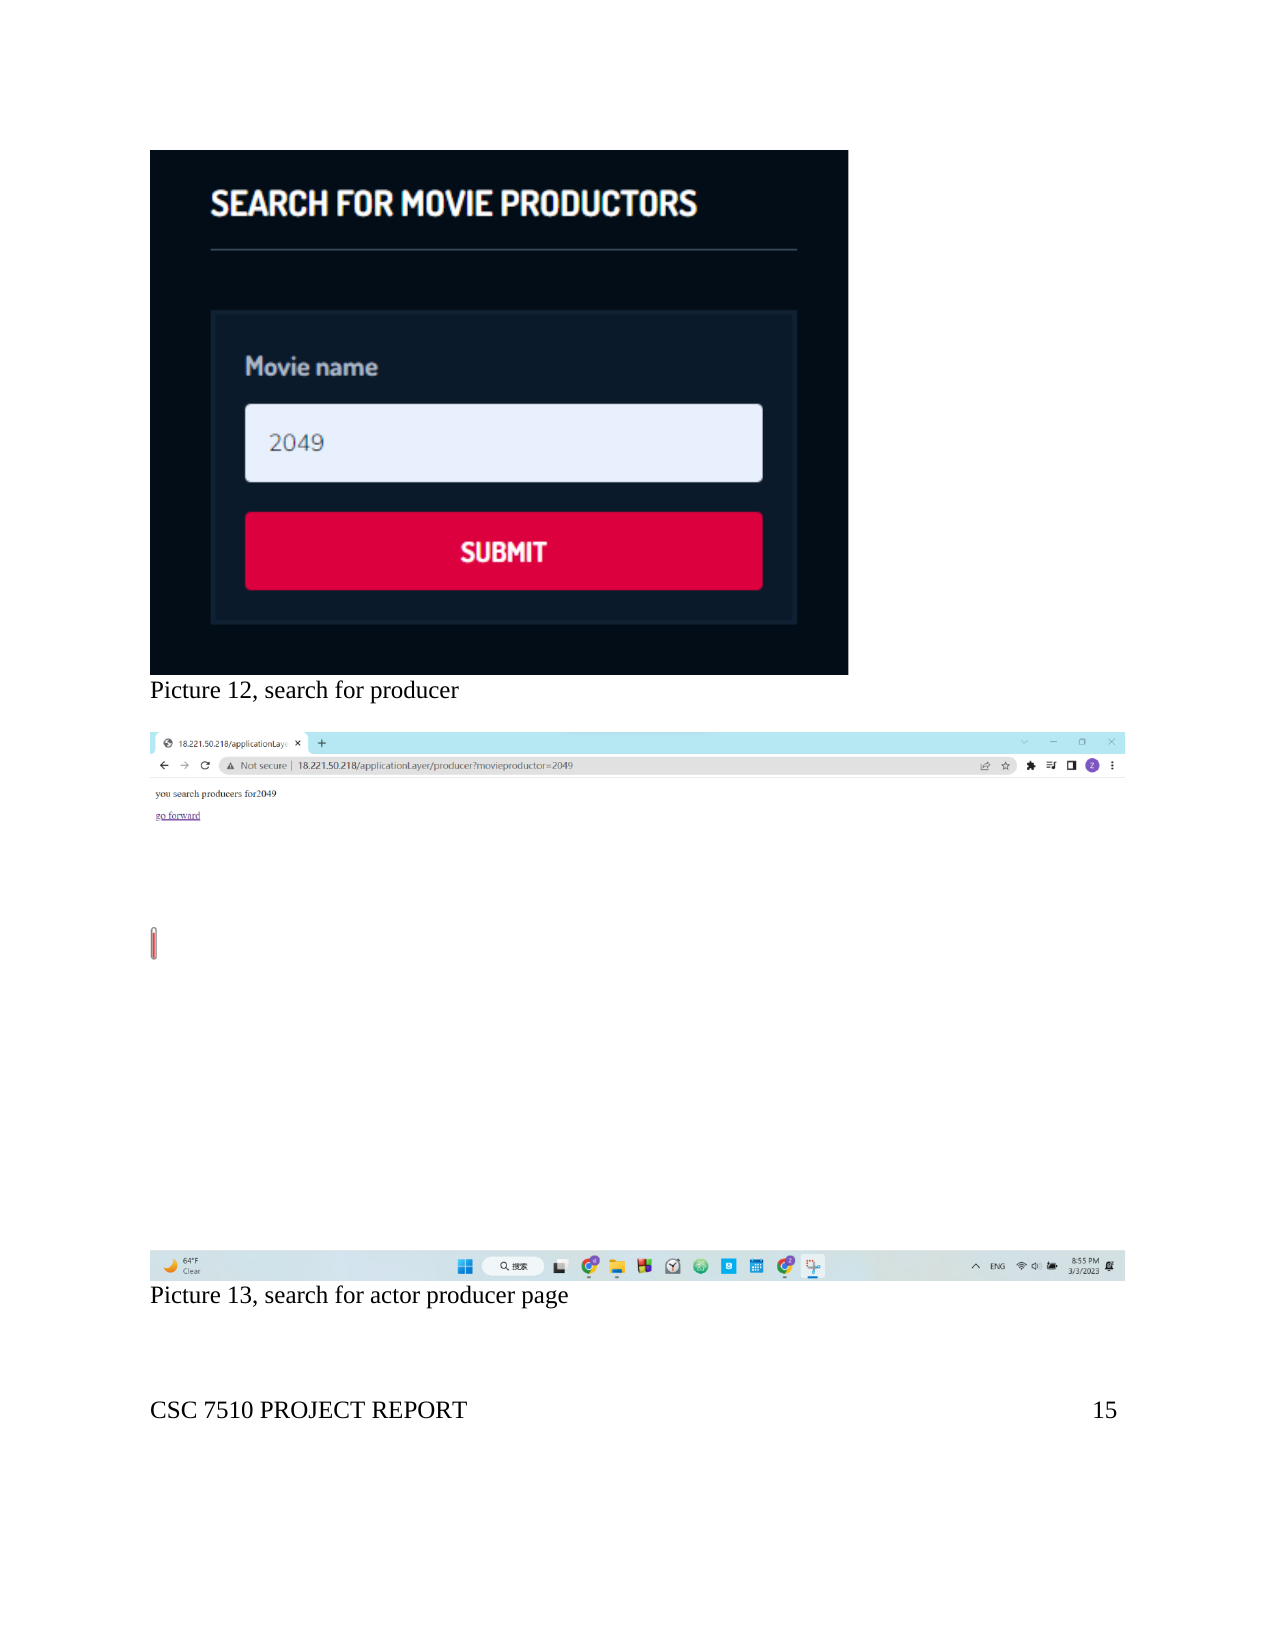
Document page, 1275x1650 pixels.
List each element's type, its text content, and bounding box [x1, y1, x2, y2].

picture [150, 150, 849, 675]
text Picture 13, search for actor producer page [150, 1281, 1125, 1309]
text Picture 12, search for producer [150, 675, 1125, 704]
text CSC 7510 PROJECT REPORT 15 [150, 1395, 1125, 1424]
picture [150, 732, 1125, 1281]
